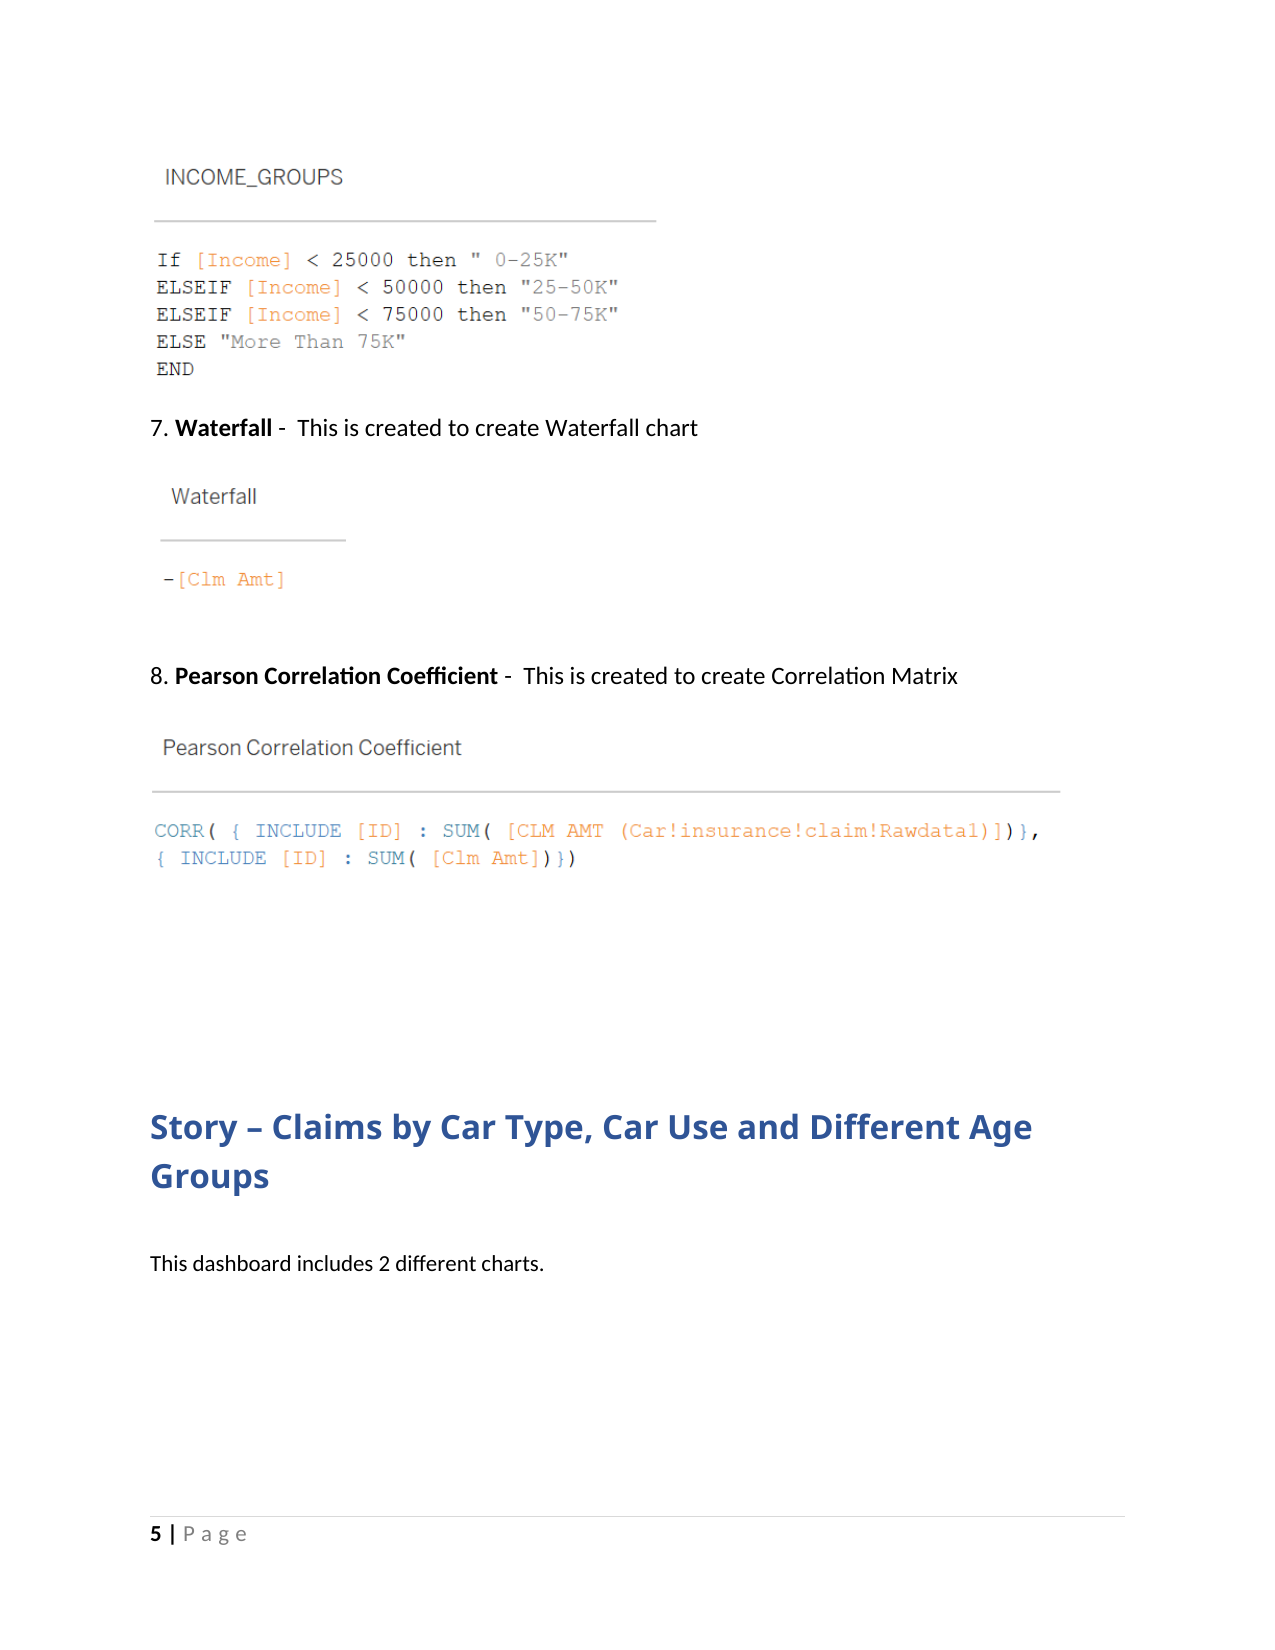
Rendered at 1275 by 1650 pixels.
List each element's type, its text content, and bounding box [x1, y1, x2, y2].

text 7. Waterfall - This is created to create Waterfall chart [150, 413, 1125, 443]
subtitle Story – Claims by Car Type, Car Use and Different Age Groups [150, 1104, 1125, 1198]
text 8. Pearson Correlation Coefficient - This is created to create Correlation Matrix [150, 660, 1125, 691]
text This dashboard includes 2 different charts. [150, 1249, 1125, 1277]
picture [150, 150, 657, 394]
picture [150, 709, 1061, 904]
picture [150, 462, 346, 642]
